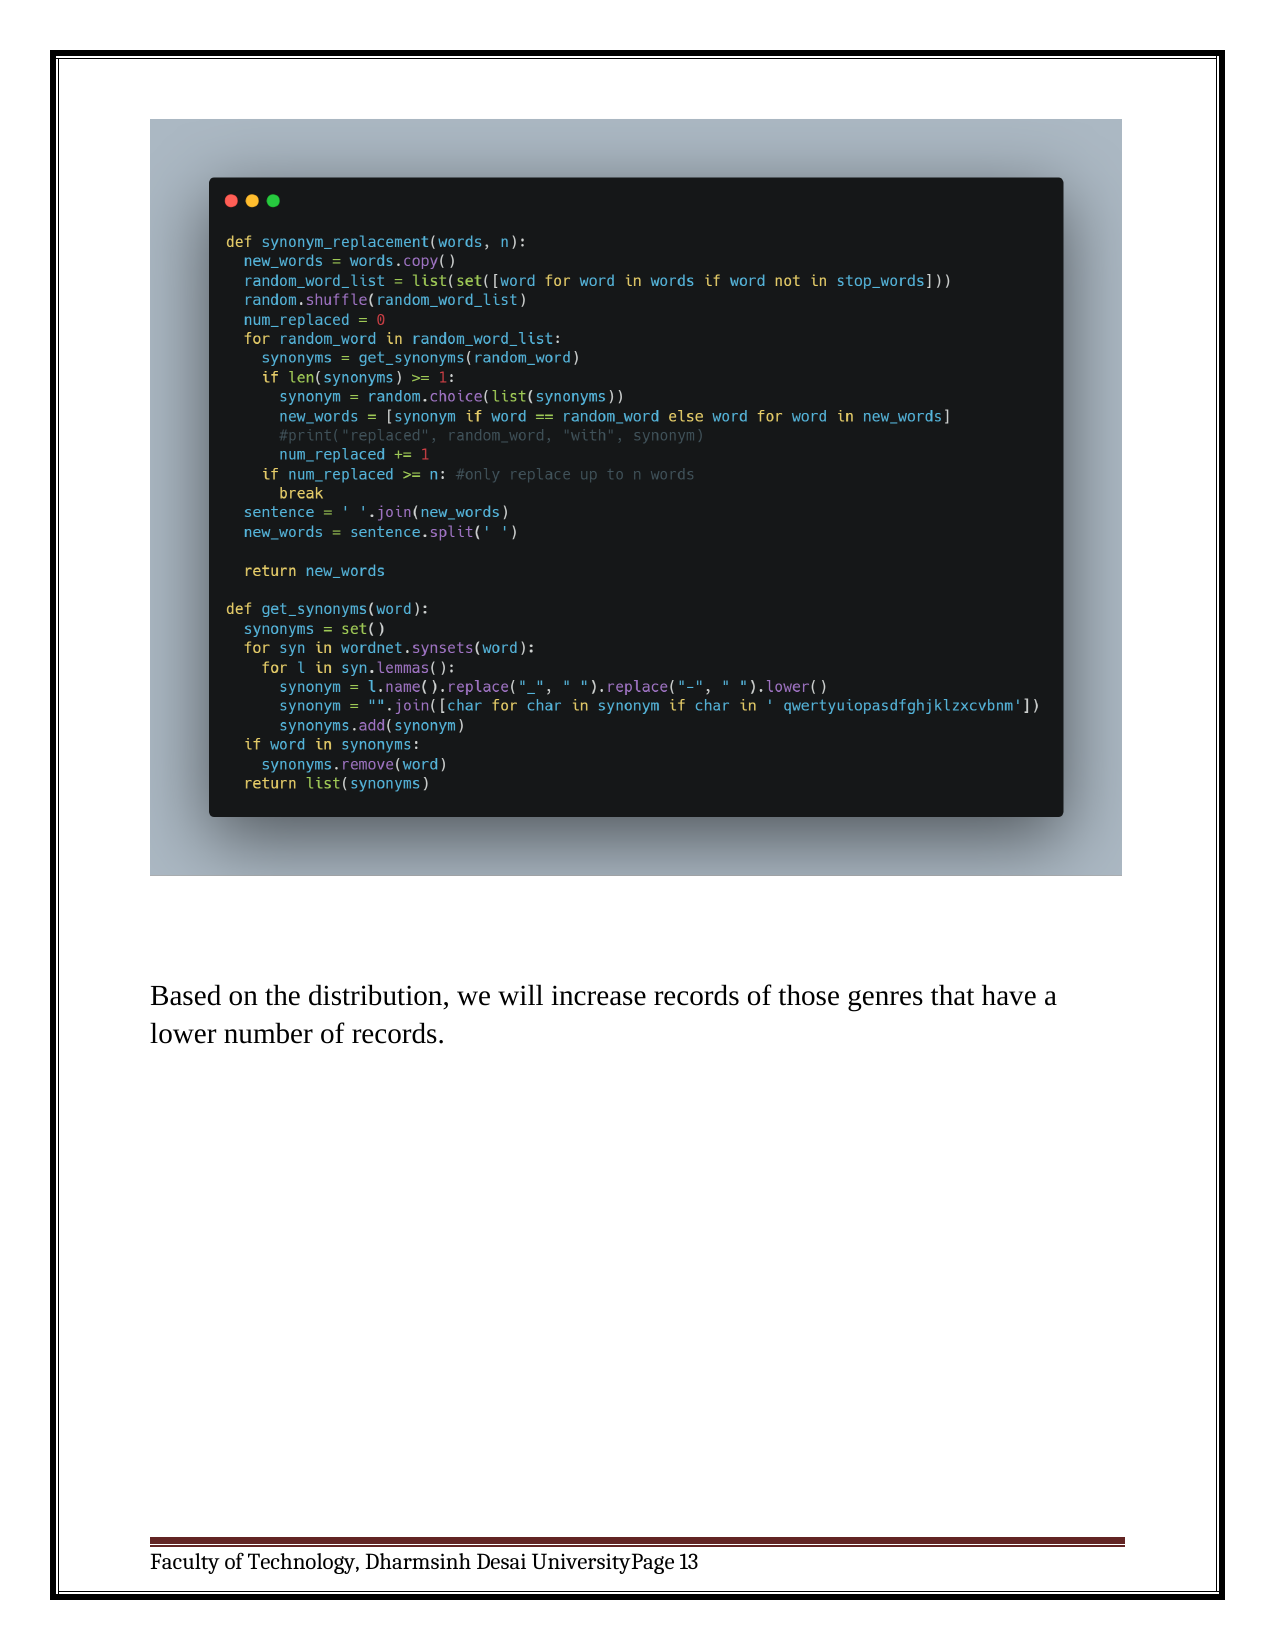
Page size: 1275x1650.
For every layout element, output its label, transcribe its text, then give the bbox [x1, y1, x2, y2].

picture [150, 118, 1122, 876]
text Based on the distribution, we will increase records of those genres that have a lower number of records. [150, 978, 1125, 1050]
